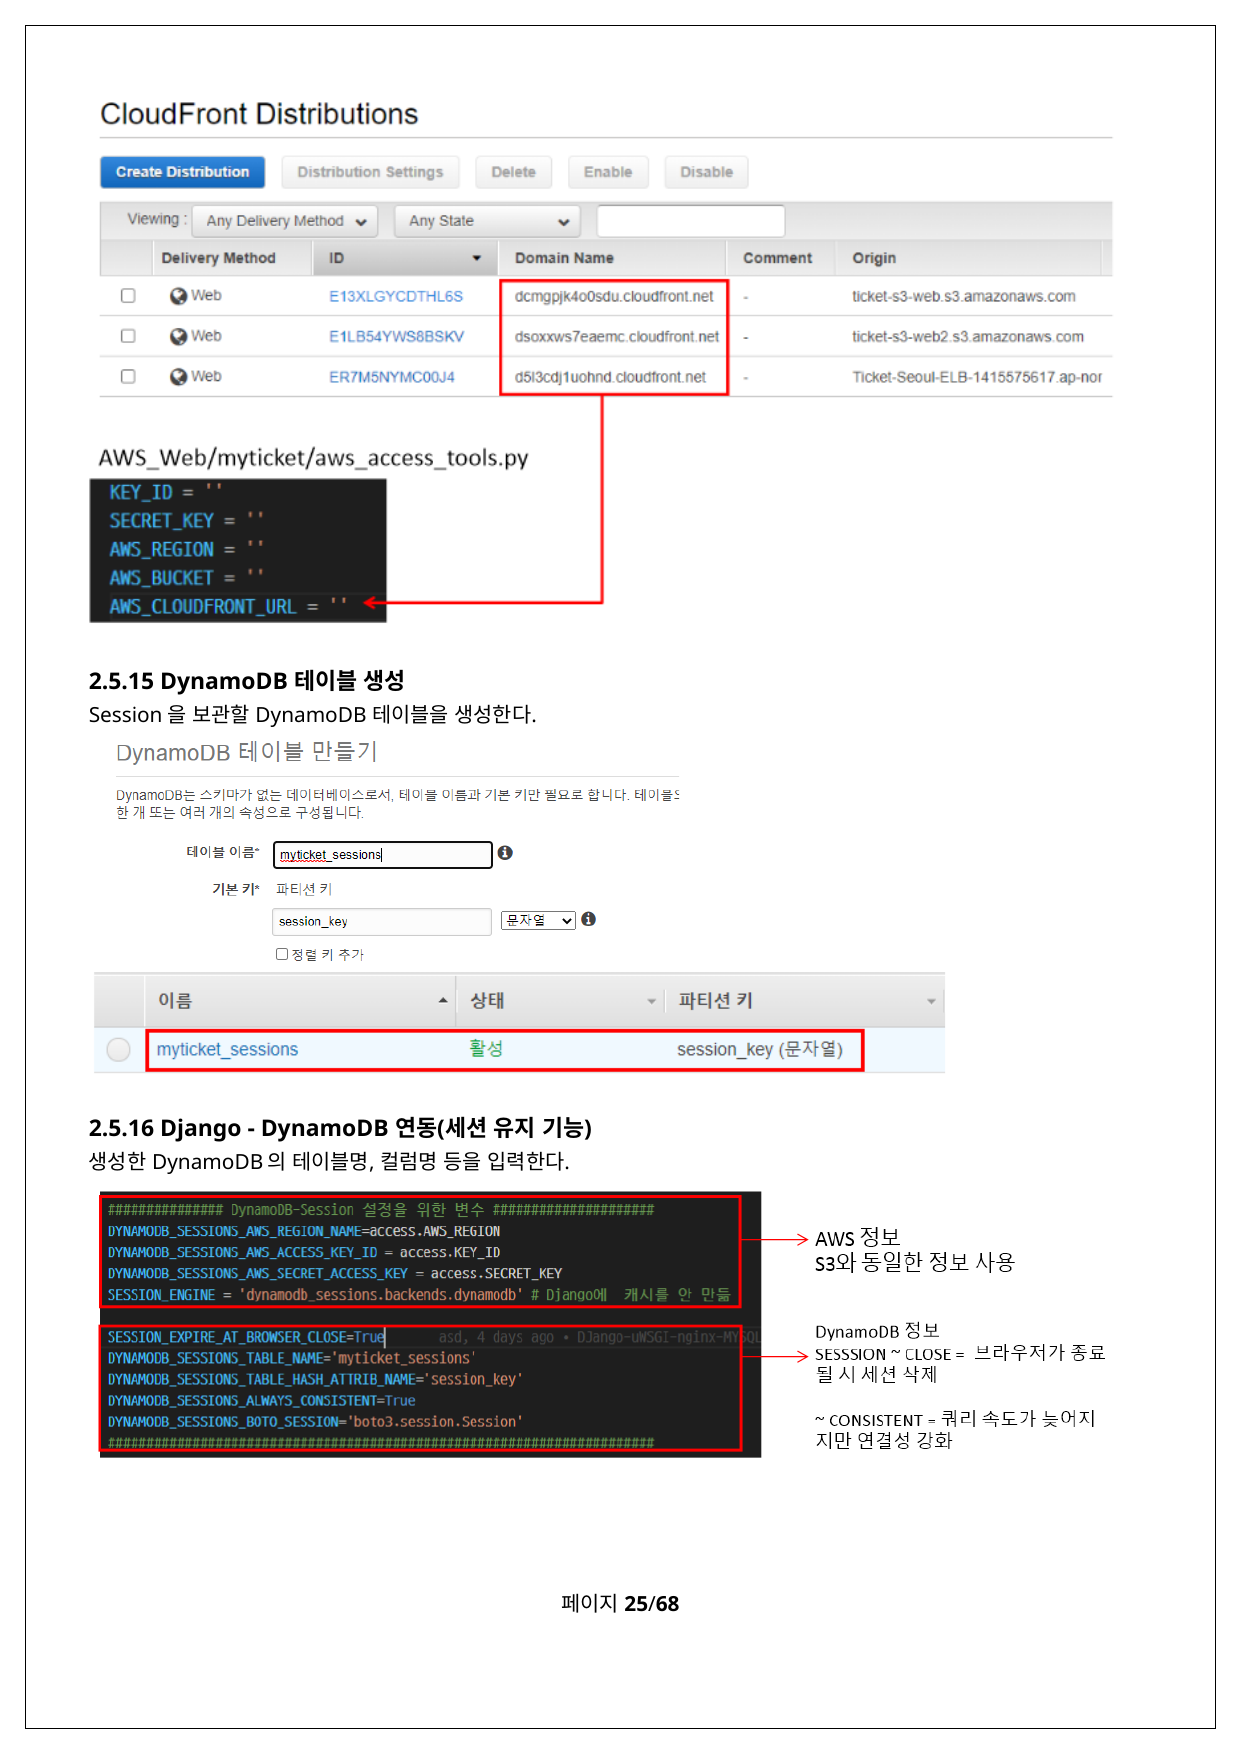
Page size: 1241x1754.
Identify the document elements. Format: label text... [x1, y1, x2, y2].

subtitle 2.5.16 Django - DynamoDB 연동(세션 유지 기능) [88, 1109, 1152, 1143]
text 생성한 DynamoDB의 테이블명, 컬럼명 등을 입력한다. [88, 1146, 1152, 1176]
picture [88, 972, 946, 1077]
picture [88, 88, 1123, 627]
picture [88, 731, 680, 970]
text Session을 보관할 DynamoDB 테이블을 생성한다. [88, 698, 1152, 729]
subtitle 2.5.15 DynamoDB 테이블 생성 [88, 662, 1152, 696]
picture [88, 1178, 1123, 1468]
